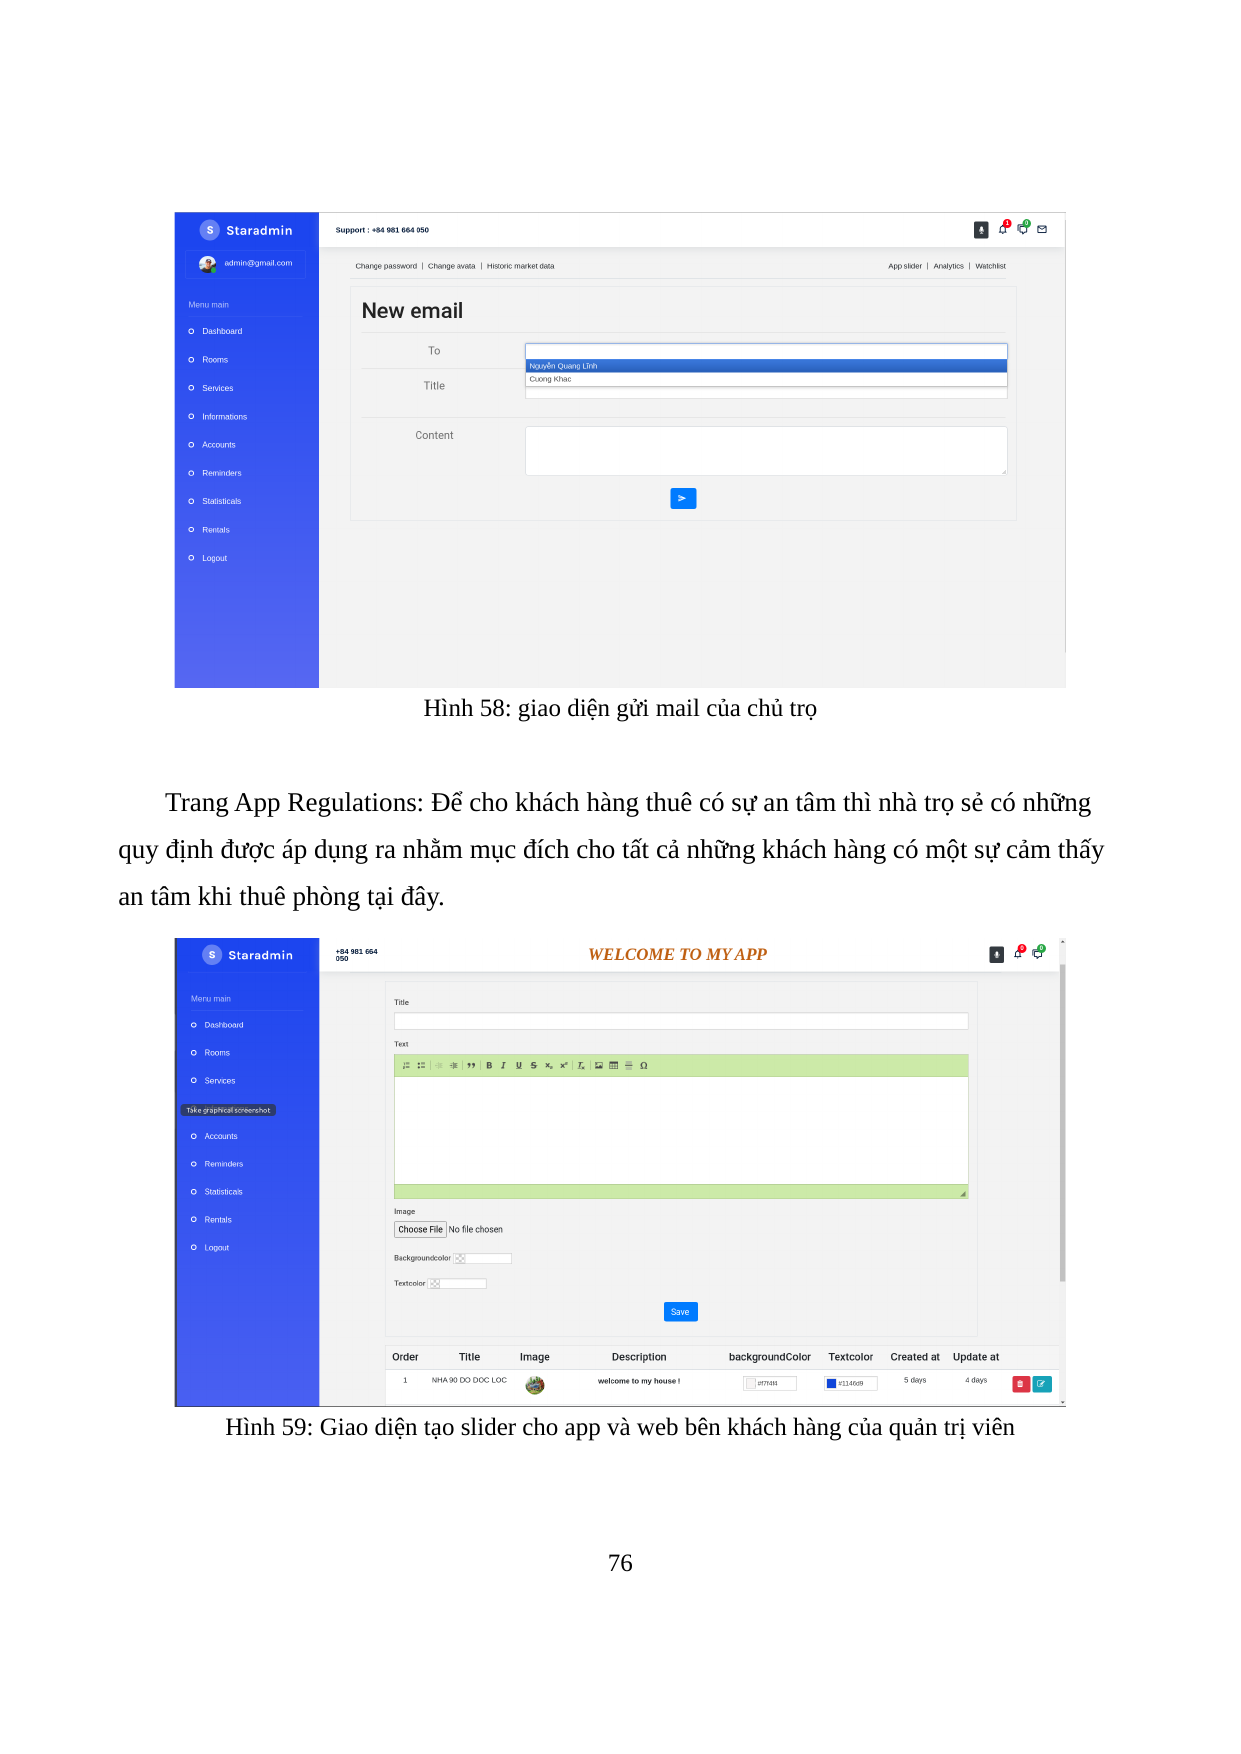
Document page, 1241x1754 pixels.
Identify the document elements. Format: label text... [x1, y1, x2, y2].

picture [174, 938, 1066, 1407]
text Trang App Regulations: Để cho khách hàng thuê có sự an tâm thì nhà trọ sẻ có những quy định được áp dụng ra nhằm mục đích cho tất cả những khách hàng có một sự cảm thấy an tâm khi thuê phòng tại đây. [118, 786, 1122, 911]
picture [174, 212, 1066, 688]
